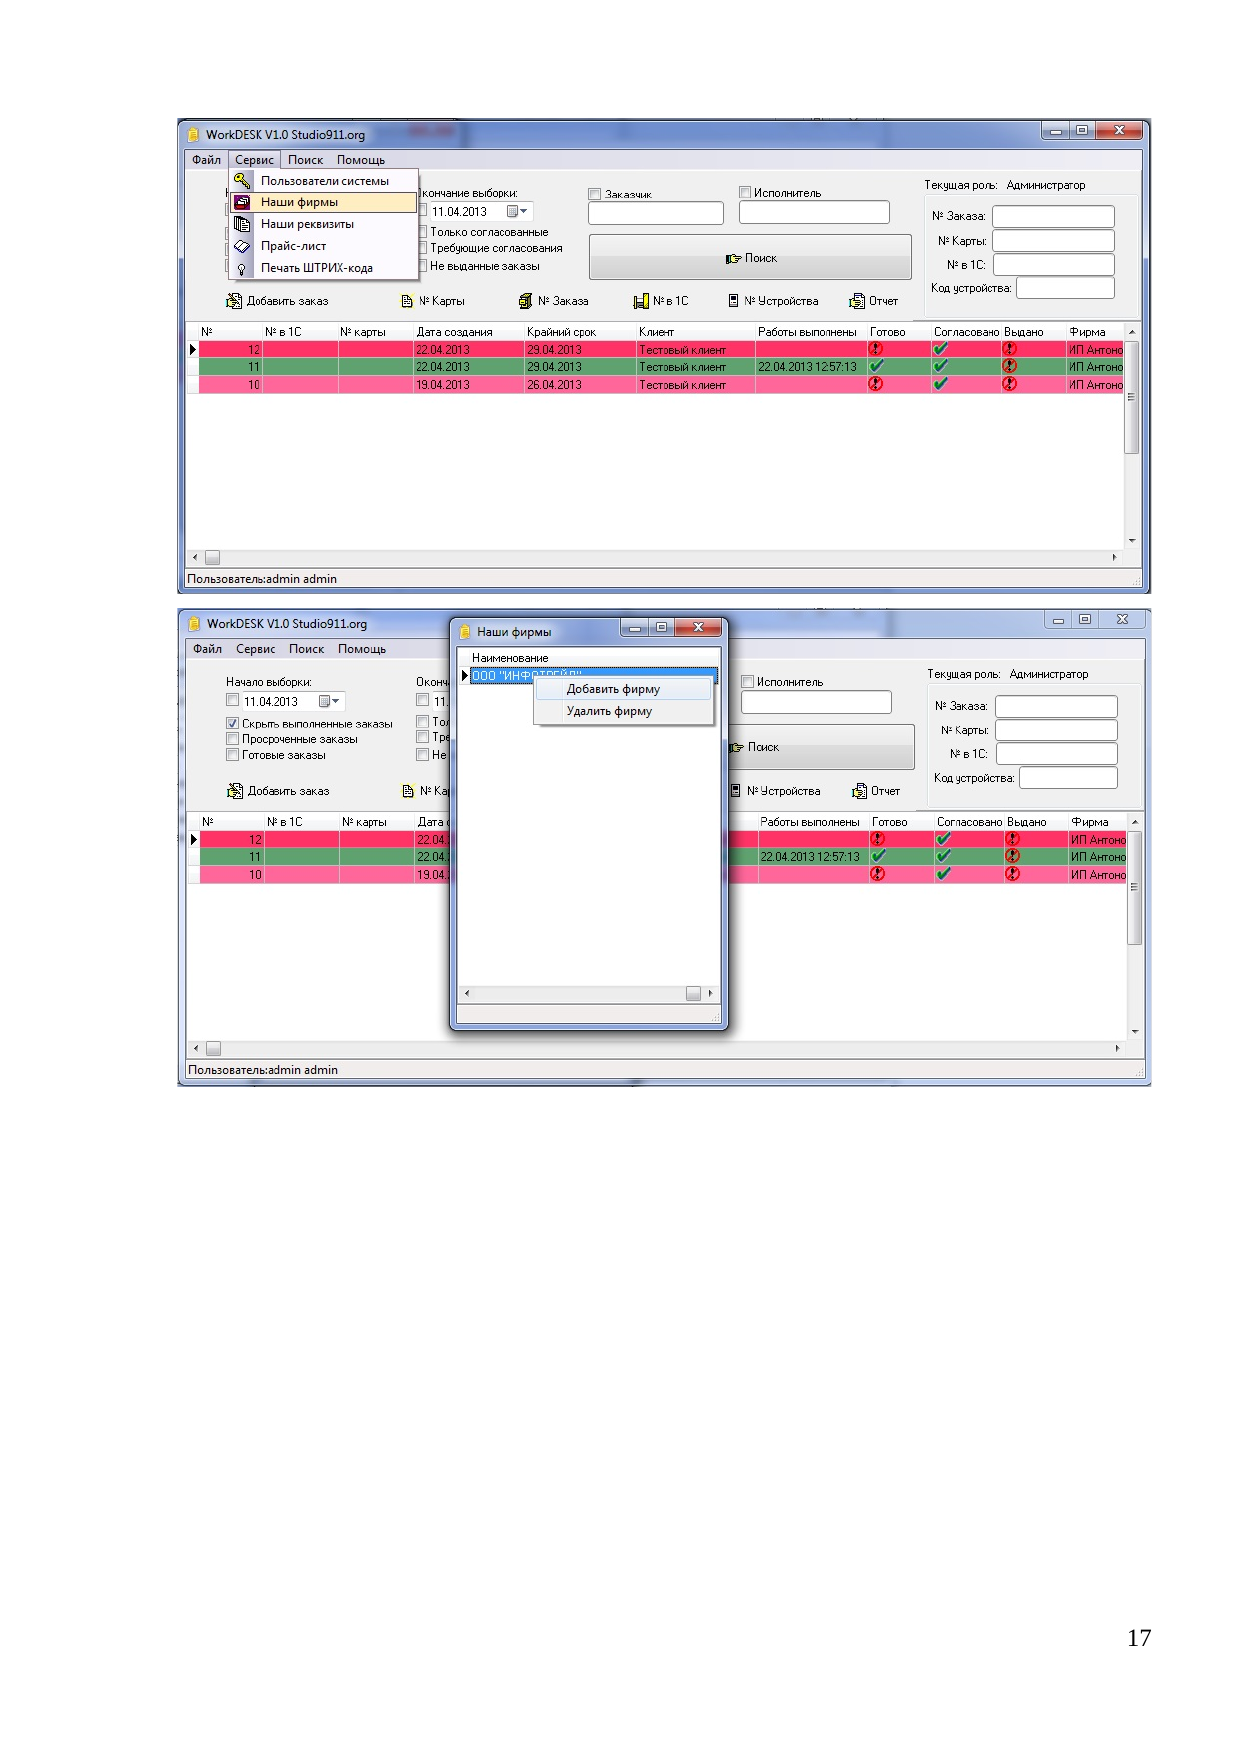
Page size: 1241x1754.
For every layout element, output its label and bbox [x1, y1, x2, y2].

picture [177, 118, 1152, 594]
picture [177, 608, 1152, 1087]
